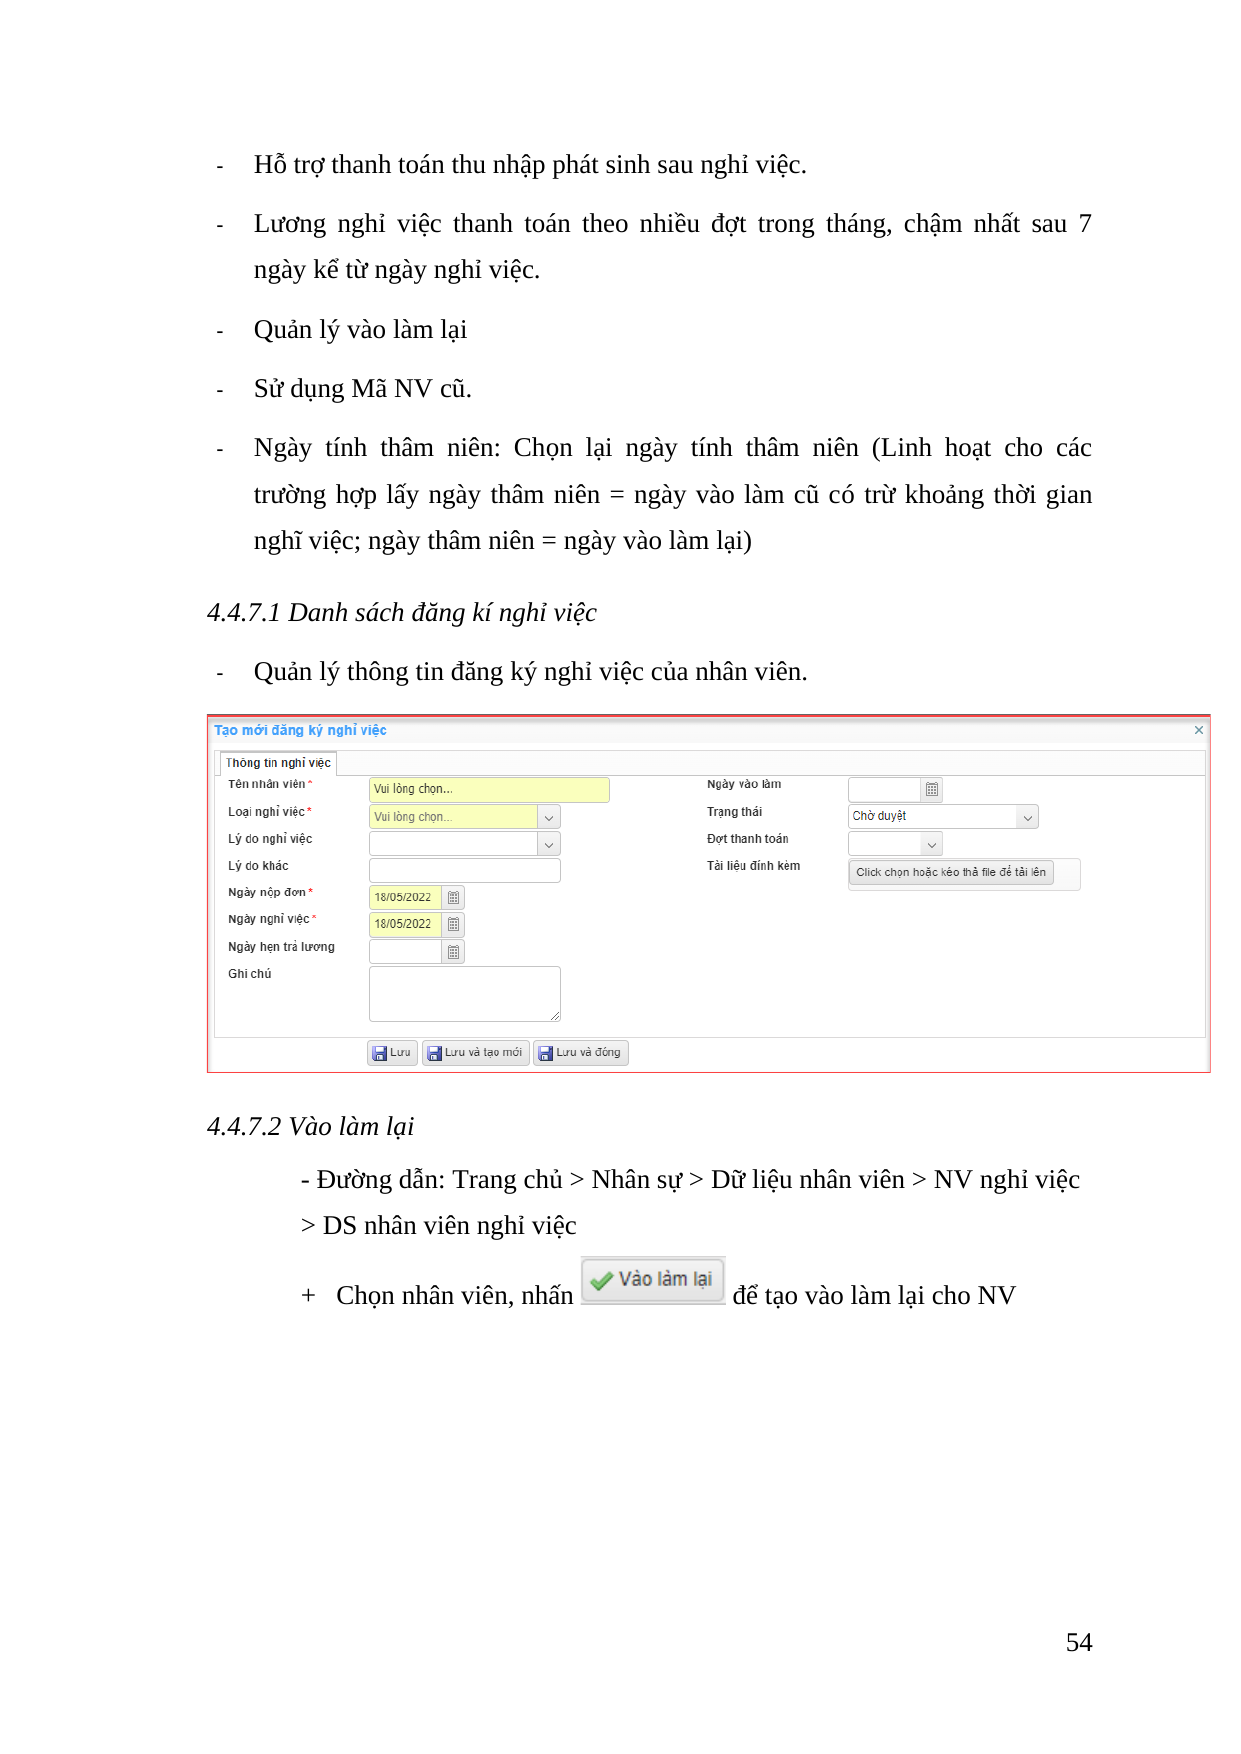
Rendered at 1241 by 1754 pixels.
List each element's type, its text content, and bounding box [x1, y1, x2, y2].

subtitle 4.4.7.1 Danh sách đăng kí nghỉ việc [207, 596, 1092, 627]
subtitle 4.4.7.2 Vào làm lại [207, 1110, 1092, 1141]
list Hỗ trợ thanh toán thu nhập phát sinh sau nghỉ việc. [216, 148, 1092, 179]
list Lương nghỉ việc thanh toán theo nhiều đợt trong tháng, chậm nhất sau 7 ngày kể từ ngày nghỉ việc. [216, 207, 1092, 285]
list Ngày tính thâm niên: Chọn lại ngày tính thâm niên (Linh hoạt cho các trường hợp lấy ngày thâm niên = ngày vào làm cũ có trừ khoảng thời gian nghĩ việc; ngày thâm niên = ngày vào làm lại) [216, 431, 1092, 556]
text - Đường dẫn: Trang chủ > Nhân sự > Dữ liệu nhân viên > NV nghỉ việc > DS nhân viên nghỉ việc + Chọn nhân viên, nhấn để tạo vào làm lại cho NV [301, 1163, 1092, 1310]
list Quản lý vào làm lại [216, 313, 1092, 344]
list Quản lý thông tin đăng ký nghỉ việc của nhân viên. [216, 655, 1092, 686]
picture [206, 714, 1211, 1073]
list Sử dụng Mã NV cũ. [216, 372, 1092, 403]
picture [580, 1256, 726, 1305]
